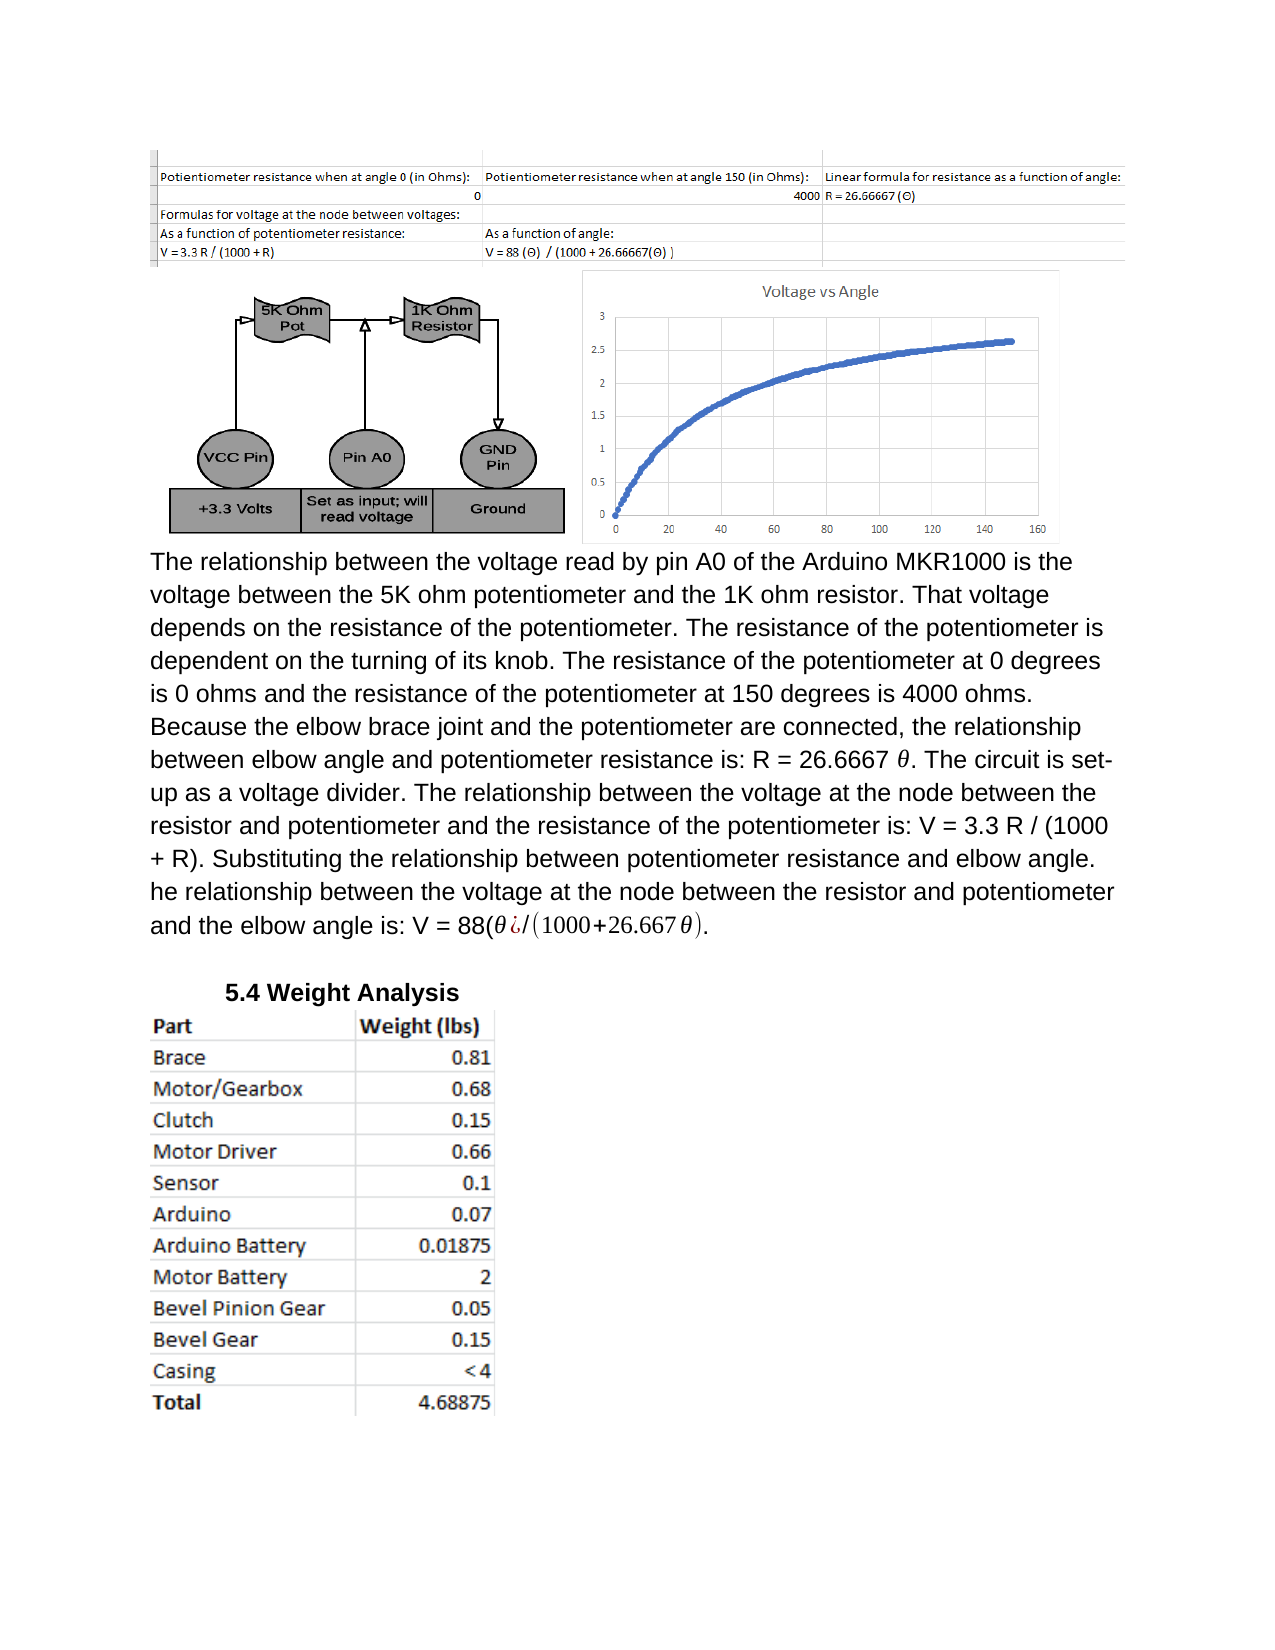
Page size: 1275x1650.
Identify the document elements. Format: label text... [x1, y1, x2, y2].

picture [150, 1010, 496, 1416]
text The relationship between the voltage read by pin A0 of the Arduino MKR1000 is the voltage between the 5K ohm potentiometer and the 1K ohm resistor. That voltage depends on the resistance of the potentiometer. The resistance of the potentiometer is dependent on the turning of its knob. The resistance of the potentiometer at 0 degrees is 0 ohms and the resistance of the potentiometer at 150 degrees is 4000 ohms. Because the elbow brace joint and the potentiometer are connected, the relationship between elbow angle and potentiometer resistance is: R = 26.6667 . The circuit is set-up as a voltage divider. The relationship between the voltage at the node between the resistor and potentiometer and the resistance of the potentiometer is: V = 3.3 R / (1000 + R). Substituting the relationship between potentiometer resistance and elbow angle. he relationship between the voltage at the node between the resistor and potentiometer and the elbow angle is: V = 88(. [150, 547, 1125, 940]
text 5.4 Weight Analysis [150, 978, 1125, 1006]
picture [150, 270, 1060, 544]
picture [150, 150, 1125, 267]
